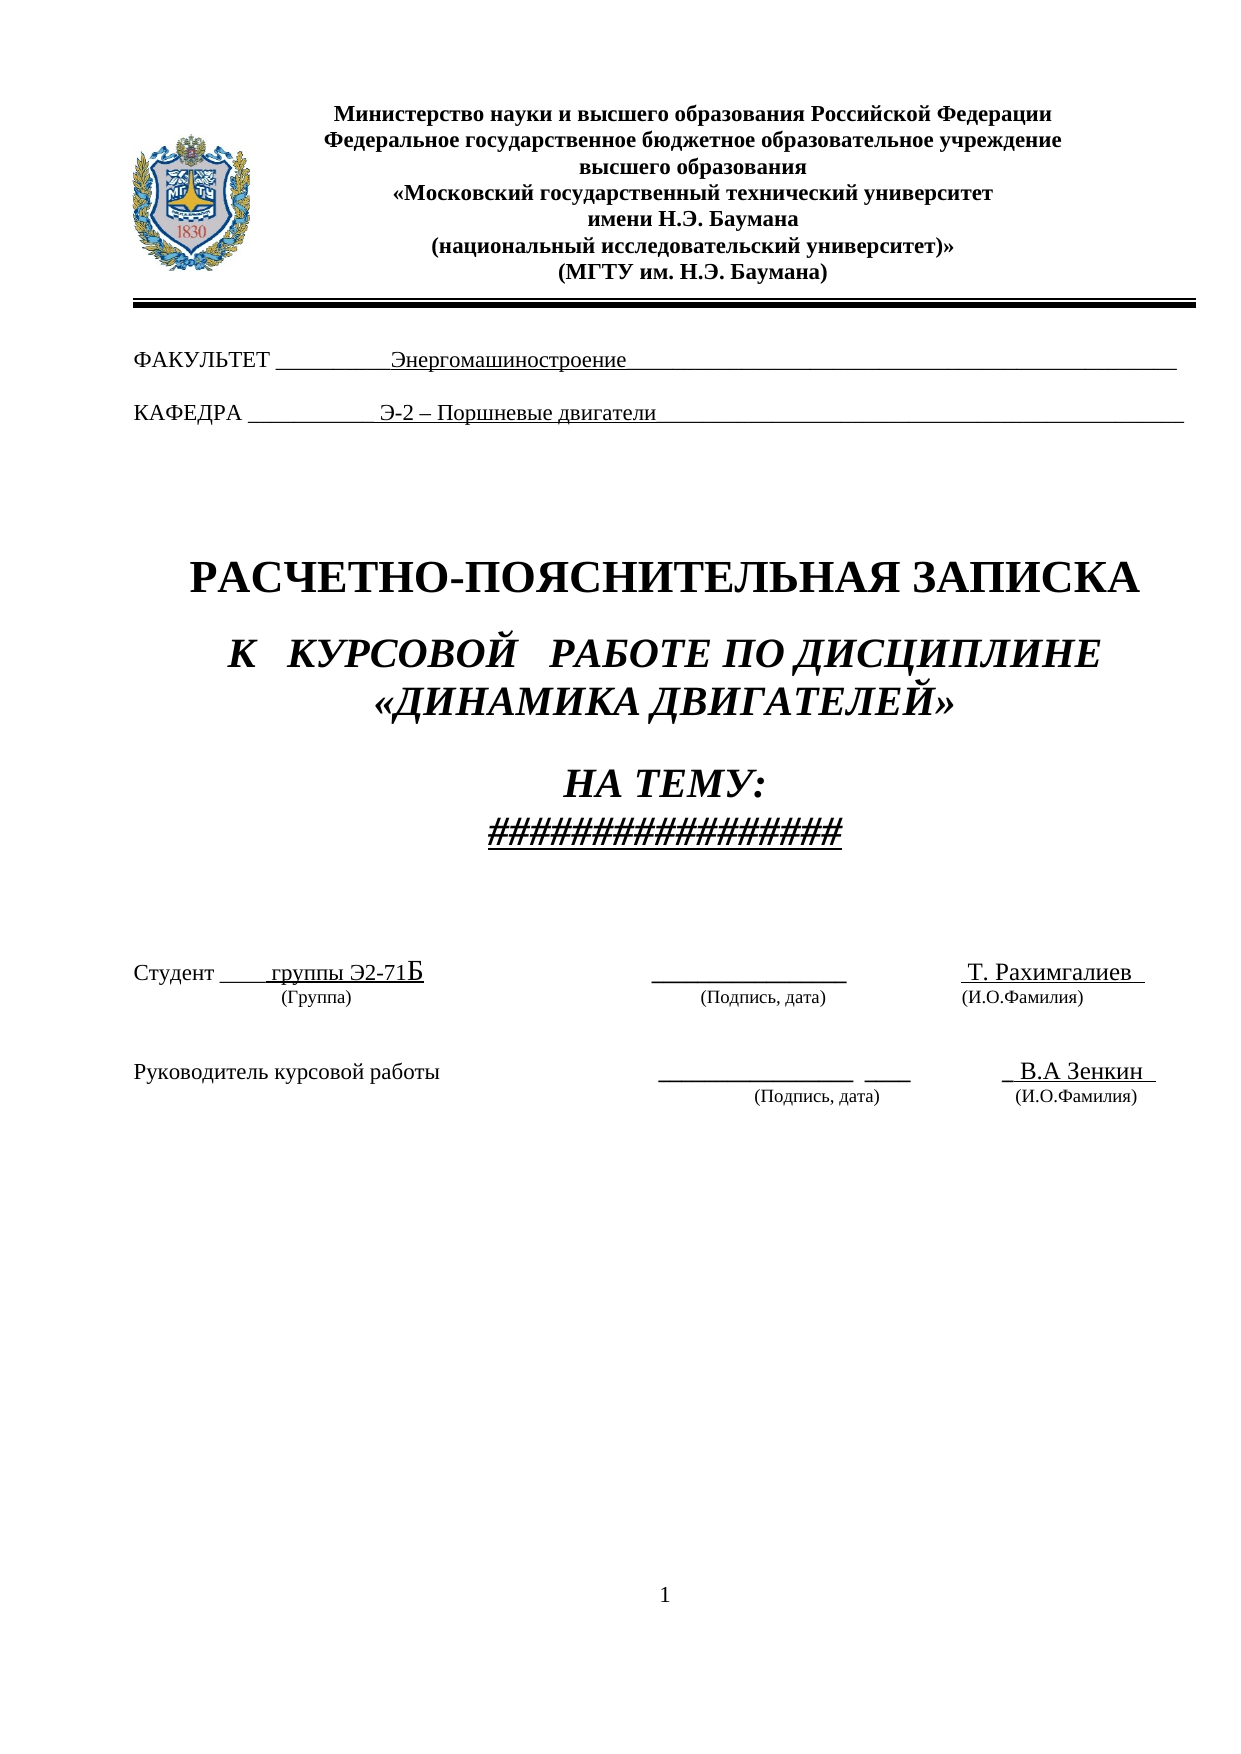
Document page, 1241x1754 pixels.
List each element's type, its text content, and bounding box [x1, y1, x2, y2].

text НА ТЕМУ: [133, 758, 1196, 806]
text К КУРСОВОЙ РАБОТЕ ПО ДИСЦИПЛИНЕ «ДИНАМИКА ДВИГАТЕЛЕЙ» [133, 629, 1196, 725]
text (Подпись, дата) (И.О.Фамилия) [133, 1085, 1138, 1106]
text РАСЧЕТНО-ПОЯСНИТЕЛЬНАЯ ЗАПИСКА [133, 550, 1196, 603]
text Руководитель курсовой работы _________________ ____ _ В.А Зенкин [133, 1056, 1196, 1085]
text КАФЕДРА ___________ Э-2 – Поршневые двигатели______________________________________________ [133, 399, 1196, 425]
text Студент ____ группы Э2-71Б _________________ Т. Рахимгалиев [133, 953, 1196, 986]
text ################# [133, 806, 1196, 854]
picture [131, 134, 250, 269]
table_header Министерство науки и высшего образования Российской Федерации Федеральное государственное бюджетное образовательное учреждение высшего образования «Московский государственный технический университет имени Н.Э. Баумана (национальный исследовательский университет)» (МГТУ им. Н.Э. Баумана) [266, 100, 1119, 284]
table_header [122, 100, 266, 284]
text ФАКУЛЬТЕТ __________Энергомашиностроение________________________________________________ [133, 346, 1196, 373]
text (Группа) (Подпись, дата) (И.О.Фамилия) [207, 986, 1138, 1008]
